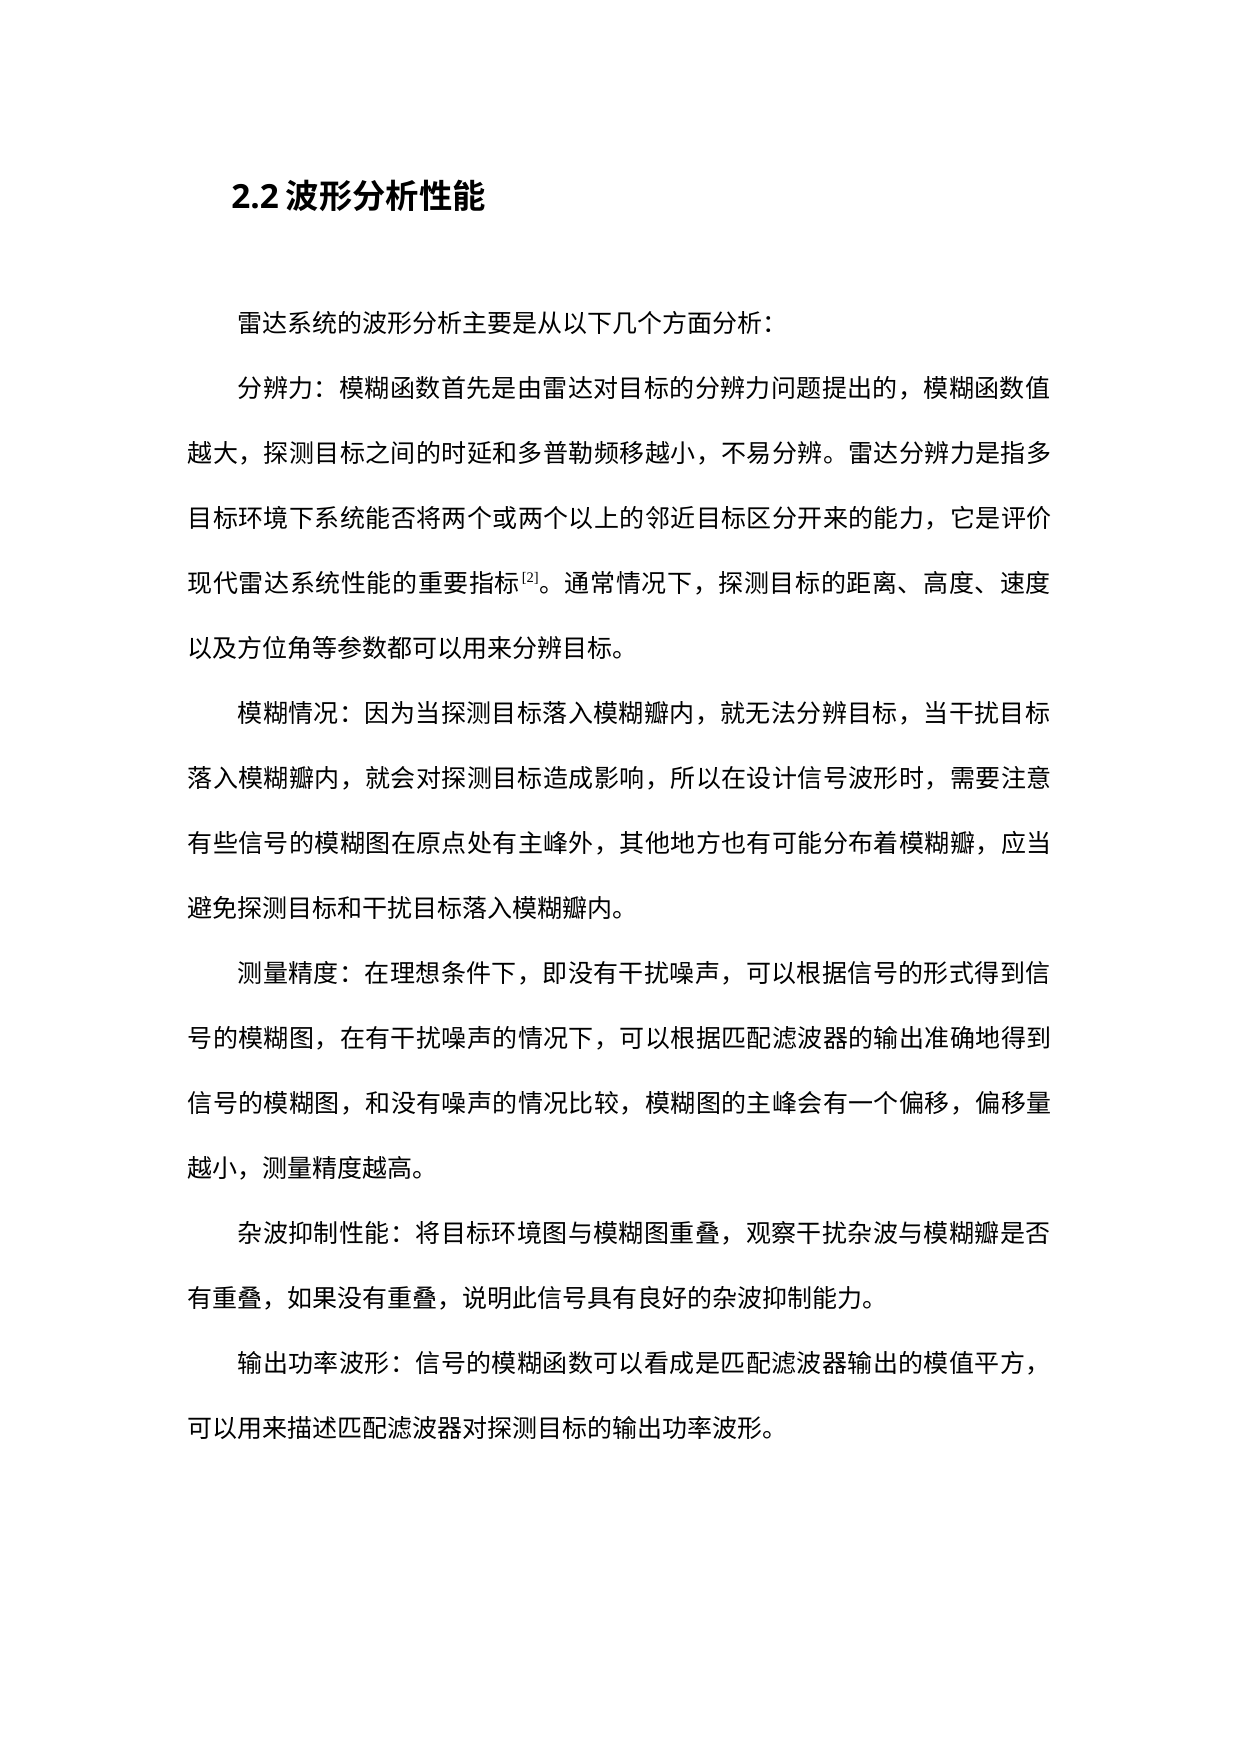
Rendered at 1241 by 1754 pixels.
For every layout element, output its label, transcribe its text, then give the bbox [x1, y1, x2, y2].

text 输出功率波形：信号的模糊函数可以看成是匹配滤波器输出的模值平方，可以用来描述匹配滤波器对探测目标的输出功率波形。 [187, 1329, 1053, 1459]
text 雷达系统的波形分析主要是从以下几个方面分析： [187, 289, 1053, 354]
text 分辨力：模糊函数首先是由雷达对目标的分辨力问题提出的，模糊函数值越大，探测目标之间的时延和多普勒频移越小，不易分辨。雷达分辨力是指多目标环境下系统能否将两个或两个以上的邻近目标区分开来的能力，它是评价现代雷达系统性能的重要指标[2]。通常情况下，探测目标的距离、高度、速度以及方位角等参数都可以用来分辨目标。 [187, 354, 1053, 679]
text 测量精度：在理想条件下，即没有干扰噪声，可以根据信号的形式得到信号的模糊图，在有干扰噪声的情况下，可以根据匹配滤波器的输出准确地得到信号的模糊图，和没有噪声的情况比较，模糊图的主峰会有一个偏移，偏移量越小，测量精度越高。 [187, 939, 1053, 1199]
text 杂波抑制性能：将目标环境图与模糊图重叠，观察干扰杂波与模糊瓣是否有重叠，如果没有重叠，说明此信号具有良好的杂波抑制能力。 [187, 1199, 1053, 1329]
text 模糊情况：因为当探测目标落入模糊瓣内，就无法分辨目标，当干扰目标落入模糊瓣内，就会对探测目标造成影响，所以在设计信号波形时，需要注意有些信号的模糊图在原点处有主峰外，其他地方也有可能分布着模糊瓣，应当避免探测目标和干扰目标落入模糊瓣内。 [187, 679, 1053, 939]
subtitle 2.2波形分析性能 [187, 162, 1053, 227]
